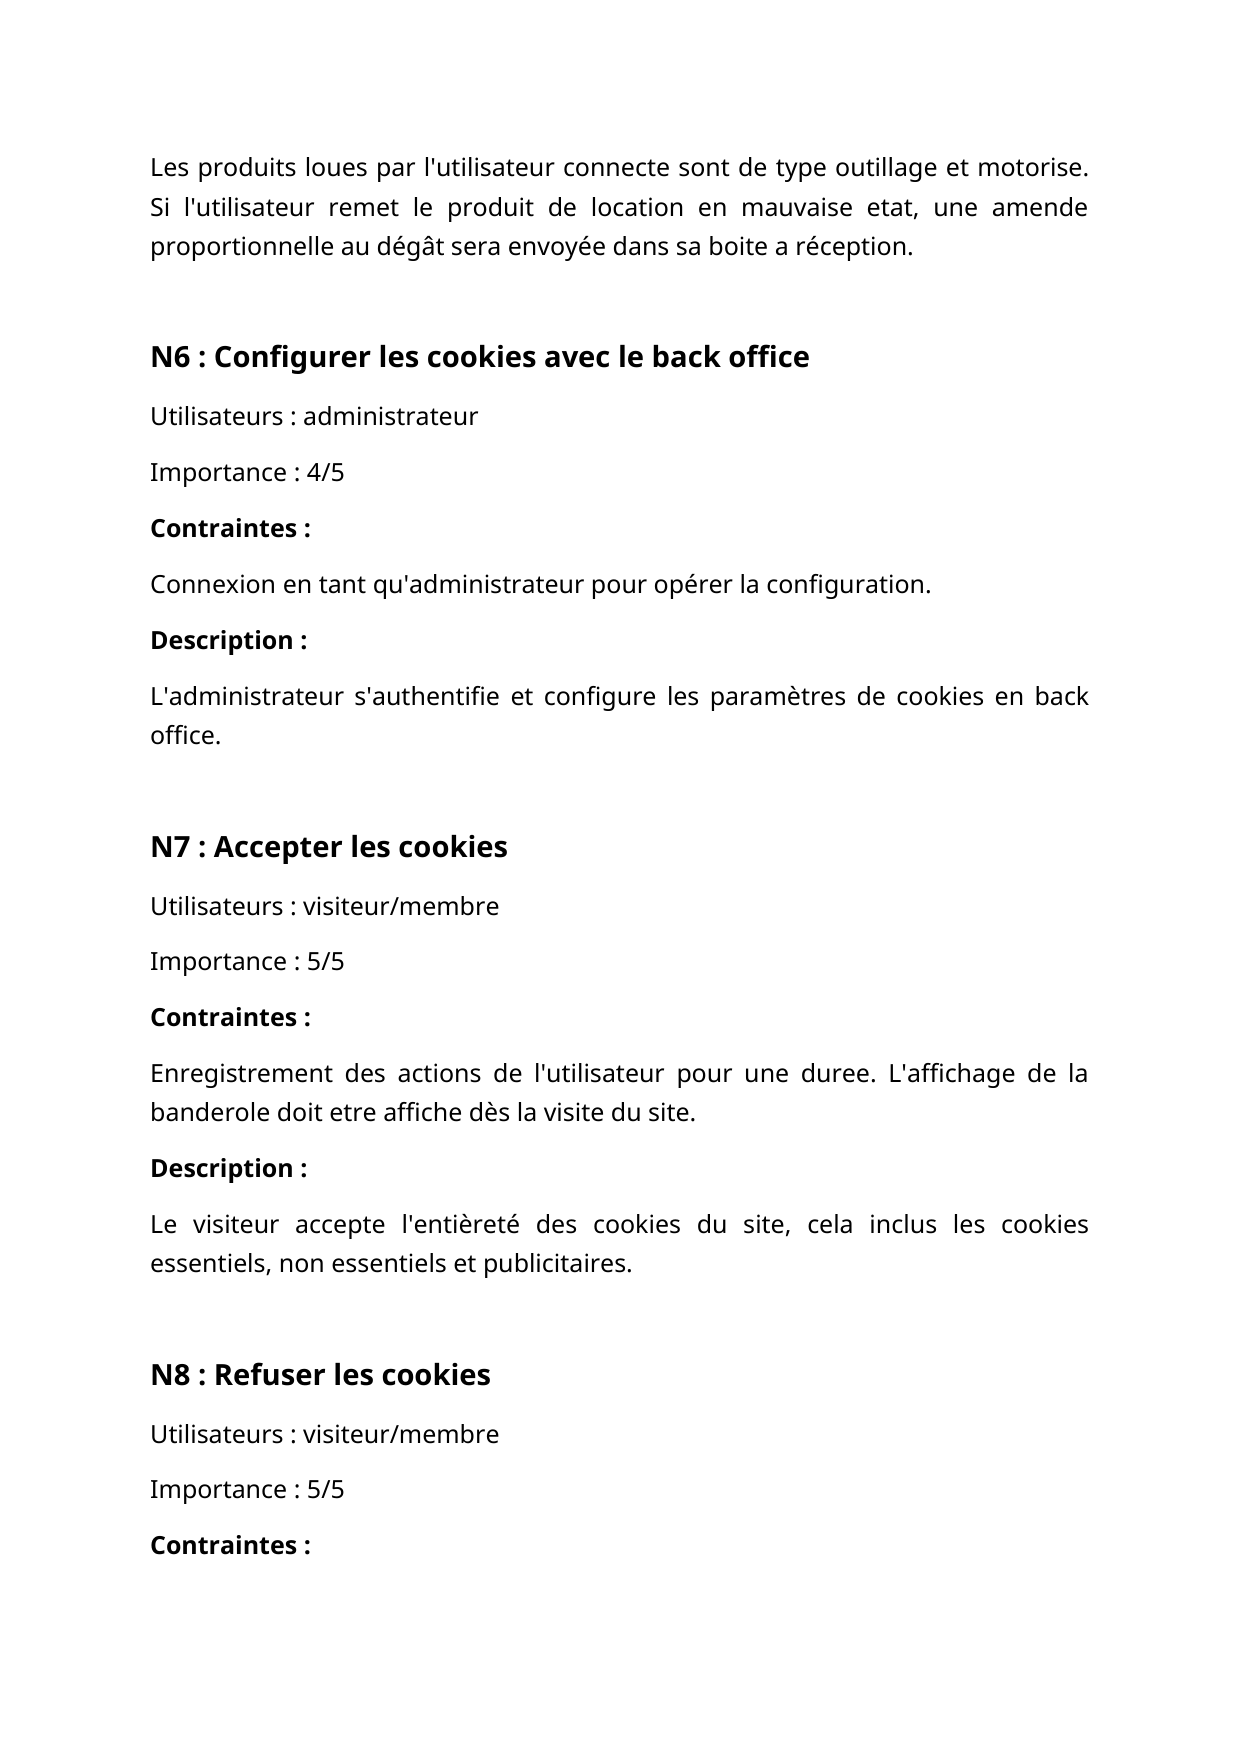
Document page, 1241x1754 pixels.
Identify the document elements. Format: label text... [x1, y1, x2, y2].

text Utilisateurs : visiteur/membre [150, 888, 1090, 922]
text Contraintes : [150, 1528, 1090, 1562]
text Contraintes : [150, 1000, 1090, 1034]
subtitle N6 : Configurer les cookies avec le back office [150, 337, 1090, 376]
text Description : [150, 1151, 1090, 1185]
text Enregistrement des actions de l'utilisateur pour une duree. L'affichage de la banderole doit etre affiche dès la visite du site. [150, 1056, 1090, 1129]
text Utilisateurs : administrateur [150, 399, 1090, 433]
text Les produits loues par l'utilisateur connecte sont de type outillage et motorise. Si l'utilisateur remet le produit de location en mauvaise etat, une amende proportionnelle au dégât sera envoyée dans sa boite a réception. [150, 150, 1090, 262]
text Importance : 5/5 [150, 944, 1090, 978]
text Contraintes : [150, 511, 1090, 545]
text Importance : 5/5 [150, 1472, 1090, 1506]
text L'administrateur s'authentifie et configure les paramètres de cookies en back office. [150, 678, 1090, 751]
subtitle N7 : Accepter les cookies [150, 826, 1090, 866]
text Le visiteur accepte l'entièreté des cookies du site, cela inclus les cookies essentiels, non essentiels et publicitaires. [150, 1206, 1090, 1280]
text Utilisateurs : visiteur/membre [150, 1416, 1090, 1450]
text Connexion en tant qu'administrateur pour opérer la configuration. [150, 567, 1090, 601]
text Importance : 4/5 [150, 455, 1090, 489]
subtitle N8 : Refuser les cookies [150, 1354, 1090, 1394]
text Description : [150, 622, 1090, 656]
